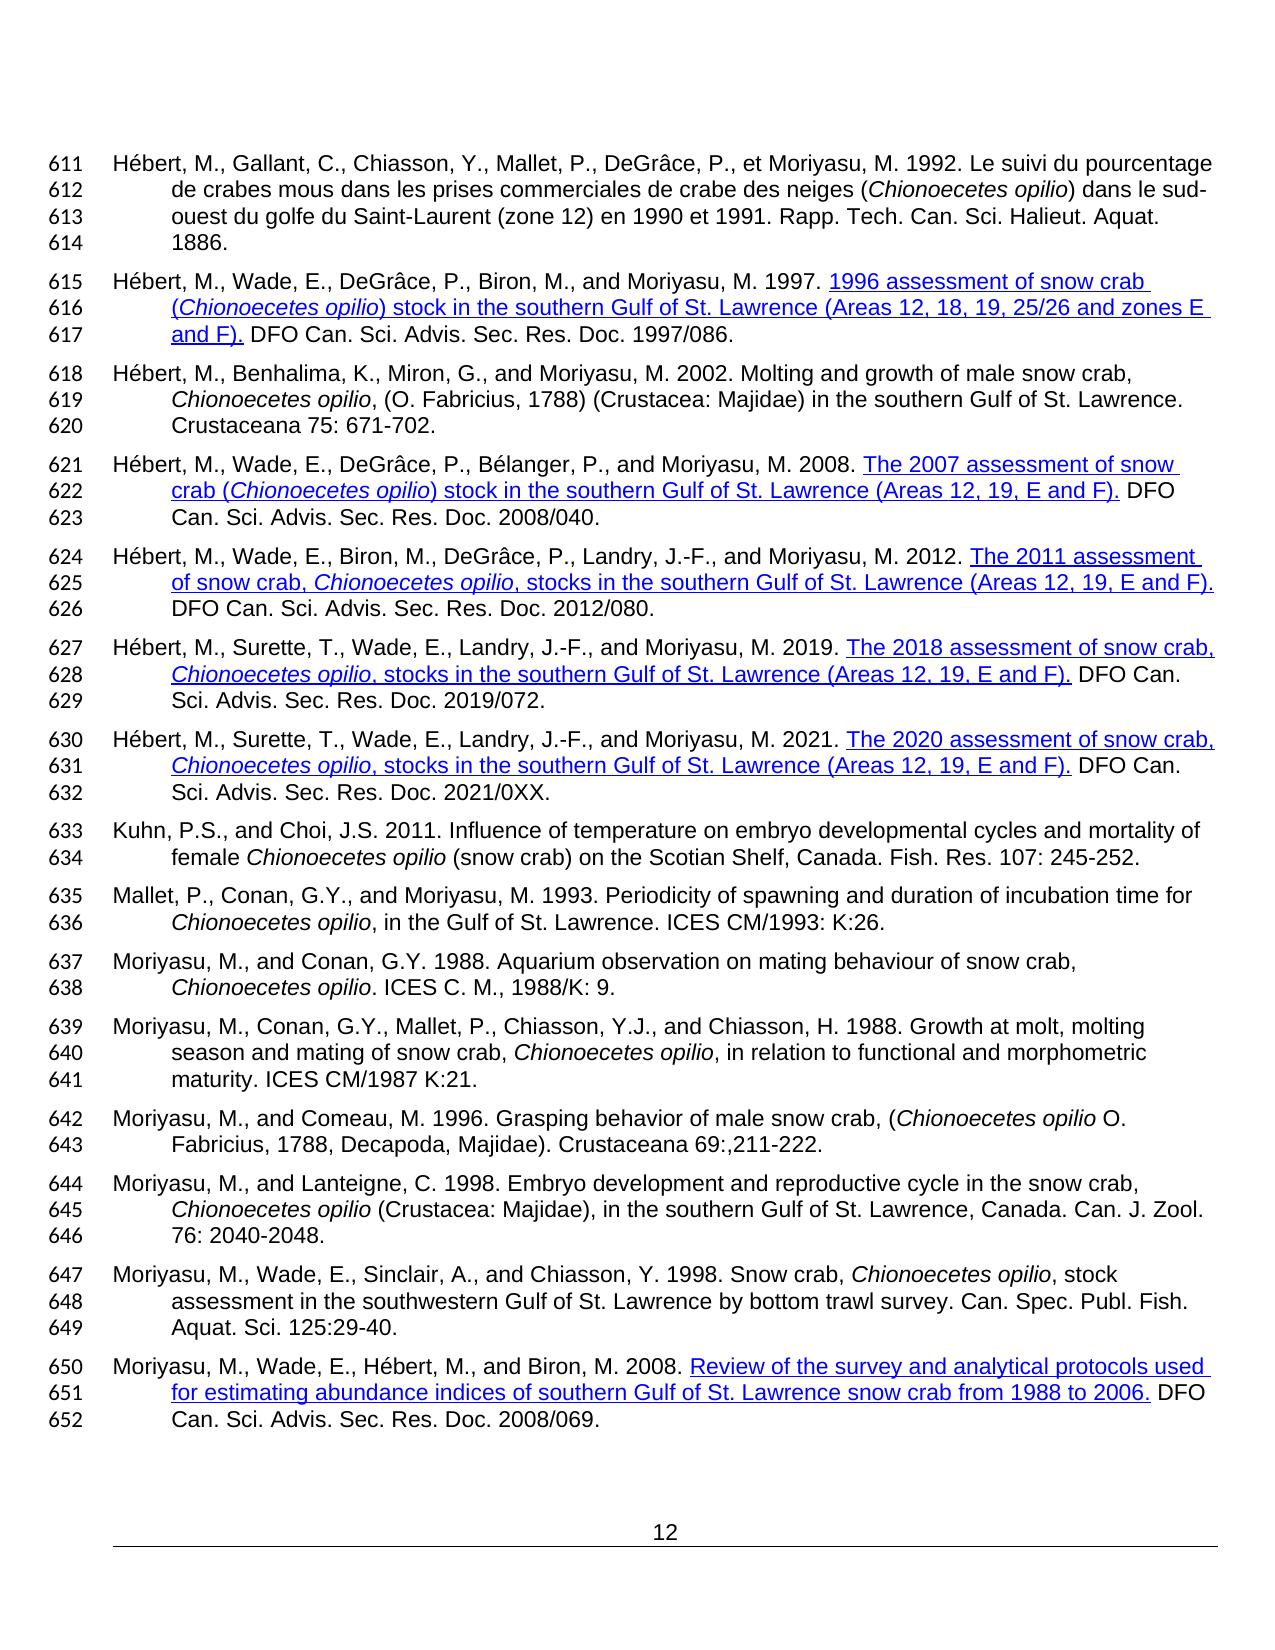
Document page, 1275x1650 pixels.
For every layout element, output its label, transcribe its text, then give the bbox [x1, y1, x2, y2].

text Hébert, M., Surette, T., Wade, E., Landry, J.-F., and Moriyasu, M. 2021. The 2020 assessment of snow crab, Chionoecetes opilio, stocks in the southern Gulf of St. Lawrence (Areas 12, 19, E and F). DFO Can. Sci. Advis. Sec. Res. Doc. 2021/0XX. [112, 726, 1218, 805]
text Mallet, P., Conan, G.Y., and Moriyasu, M. 1993. Periodicity of spawning and duration of incubation time for Chionoecetes opilio, in the Gulf of St. Lawrence. ICES CM/1993: K:26. [112, 882, 1218, 935]
text Hébert, M., Wade, E., Biron, M., DeGrâce, P., Landry, J.-F., and Moriyasu, M. 2012. The 2011 assessment of snow crab, Chionoecetes opilio, stocks in the southern Gulf of St. Lawrence (Areas 12, 19, E and F). DFO Can. Sci. Advis. Sec. Res. Doc. 2012/080. [112, 543, 1218, 622]
text Hébert, M., Wade, E., DeGrâce, P., Bélanger, P., and Moriyasu, M. 2008. The 2007 assessment of snow crab (Chionoecetes opilio) stock in the southern Gulf of St. Lawrence (Areas 12, 19, E and F). DFO Can. Sci. Advis. Sec. Res. Doc. 2008/040. [112, 451, 1218, 530]
text Hébert, M., Gallant, C., Chiasson, Y., Mallet, P., DeGrâce, P., et Moriyasu, M. 1992. Le suivi du pourcentage de crabes mous dans les prises commerciales de crabe des neiges (Chionoecetes opilio) dans le sud-ouest du golfe du Saint-Laurent (zone 12) en 1990 et 1991. Rapp. Tech. Can. Sci. Halieut. Aquat. 1886. [112, 150, 1218, 255]
text Moriyasu, M., Conan, G.Y., Mallet, P., Chiasson, Y.J., and Chiasson, H. 1988. Growth at molt, molting season and mating of snow crab, Chionoecetes opilio, in relation to functional and morphometric maturity. ICES CM/1987 K:21. [112, 1013, 1218, 1092]
text Hébert, M., Wade, E., DeGrâce, P., Biron, M., and Moriyasu, M. 1997. 1996 assessment of snow crab (Chionoecetes opilio) stock in the southern Gulf of St. Lawrence (Areas 12, 18, 19, 25/26 and zones E and F). DFO Can. Sci. Advis. Sec. Res. Doc. 1997/086. [112, 268, 1218, 347]
text Hébert, M., Benhalima, K., Miron, G., and Moriyasu, M. 2002. Molting and growth of male snow crab, Chionoecetes opilio, (O. Fabricius, 1788) (Crustacea: Majidae) in the southern Gulf of St. Lawrence. Crustaceana 75: 671-702. [112, 359, 1218, 438]
text Kuhn, P.S., and Choi, J.S. 2011. Influence of temperature on embryo developmental cycles and mortality of female Chionoecetes opilio (snow crab) on the Scotian Shelf, Canada. Fish. Res. 107: 245-252. [112, 817, 1218, 870]
text Moriyasu, M., and Comeau, M. 1996. Grasping behavior of male snow crab, (Chionoecetes opilio O. Fabricius, 1788, Decapoda, Majidae). Crustaceana 69:,211-222. [112, 1104, 1218, 1157]
text Moriyasu, M., Wade, E., Hébert, M., and Biron, M. 2008. Review of the survey and analytical protocols used for estimating abundance indices of southern Gulf of St. Lawrence snow crab from 1988 to 2006. DFO Can. Sci. Advis. Sec. Res. Doc. 2008/069. [112, 1353, 1218, 1432]
text Moriyasu, M., and Lanteigne, C. 1998. Embryo development and reproductive cycle in the snow crab, Chionoecetes opilio (Crustacea: Majidae), in the southern Gulf of St. Lawrence, Canada. Can. J. Zool. 76: 2040-2048. [112, 1170, 1218, 1249]
text Moriyasu, M., and Conan, G.Y. 1988. Aquarium observation on mating behaviour of snow crab, Chionoecetes opilio. ICES C. M., 1988/K: 9. [112, 948, 1218, 1000]
text Hébert, M., Surette, T., Wade, E., Landry, J.-F., and Moriyasu, M. 2019. The 2018 assessment of snow crab, Chionoecetes opilio, stocks in the southern Gulf of St. Lawrence (Areas 12, 19, E and F). DFO Can. Sci. Advis. Sec. Res. Doc. 2019/072. [112, 634, 1218, 713]
text Moriyasu, M., Wade, E., Sinclair, A., and Chiasson, Y. 1998. Snow crab, Chionoecetes opilio, stock assessment in the southwestern Gulf of St. Lawrence by bottom trawl survey. Can. Spec. Publ. Fish. Aquat. Sci. 125:29-40. [112, 1261, 1218, 1340]
